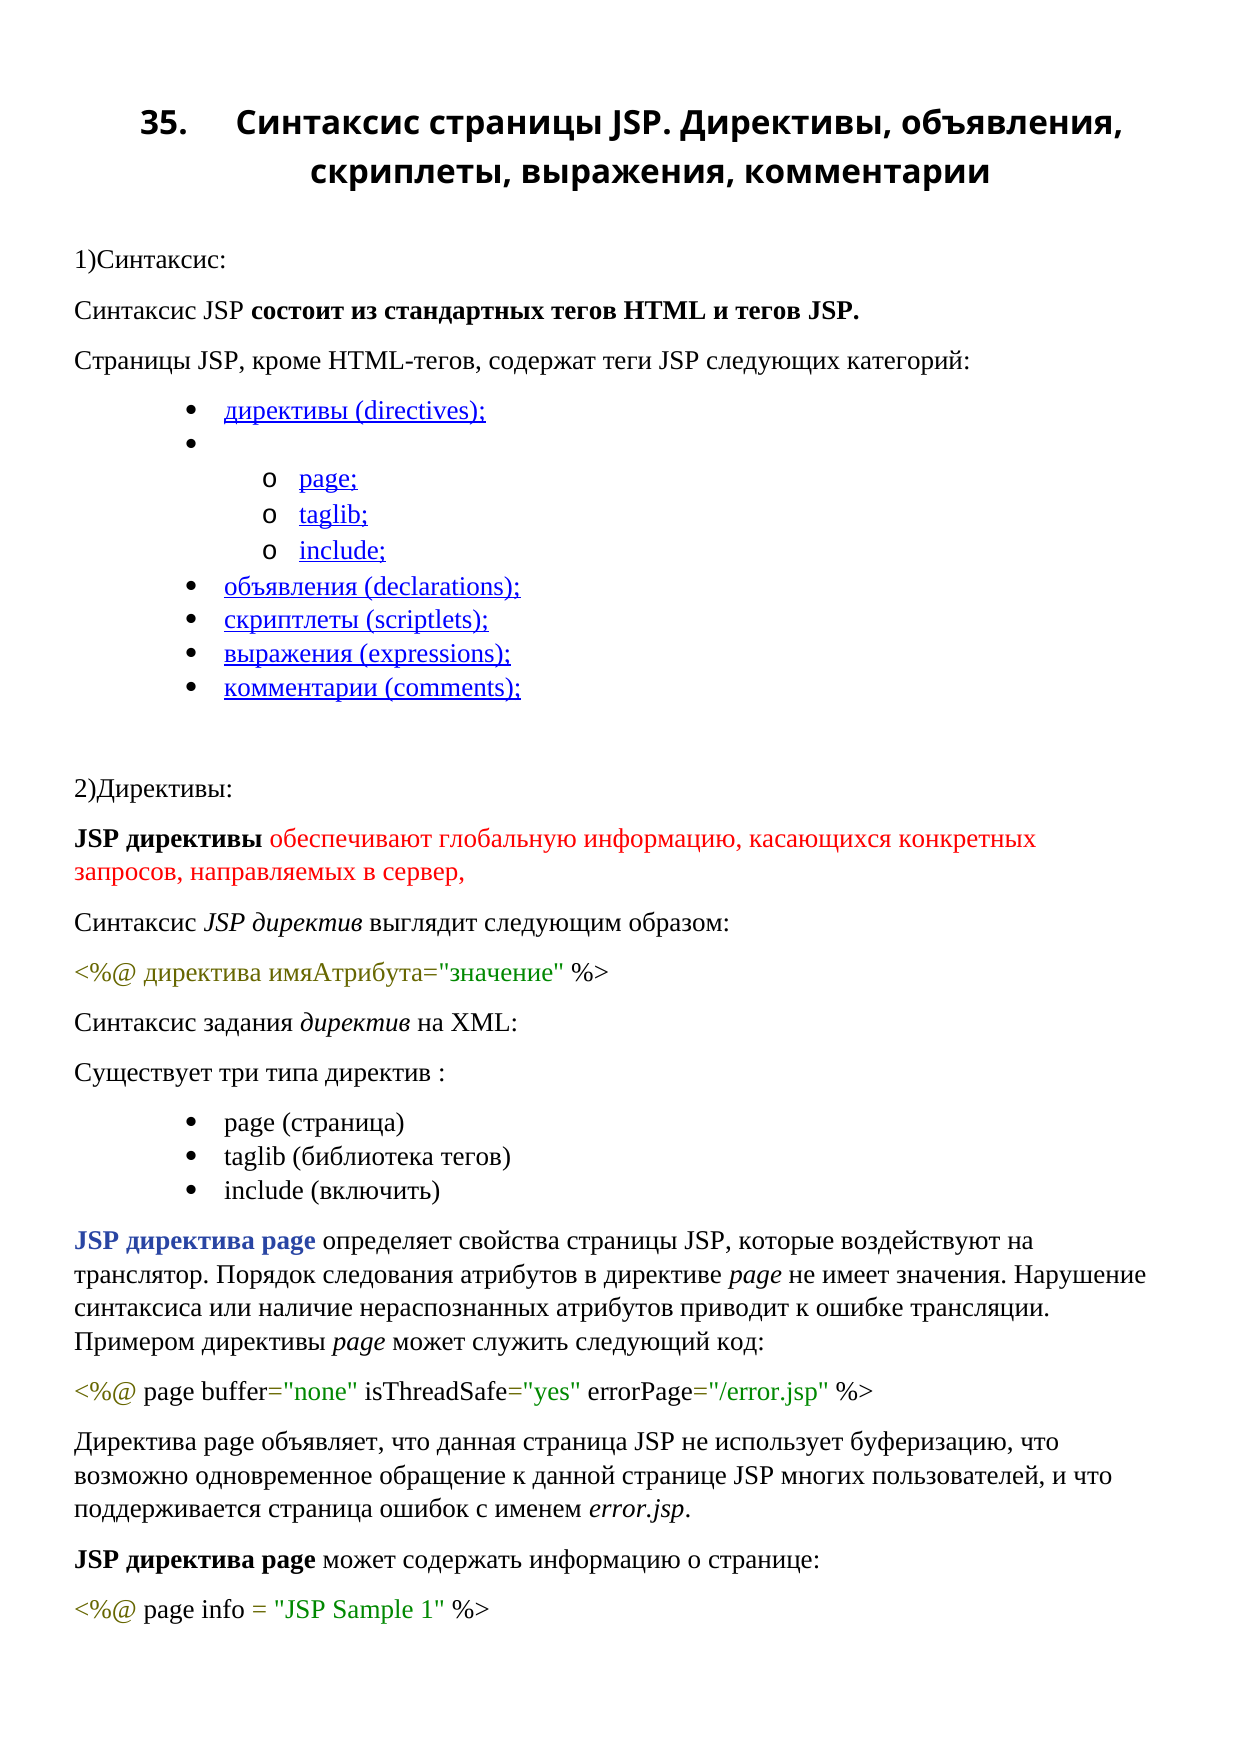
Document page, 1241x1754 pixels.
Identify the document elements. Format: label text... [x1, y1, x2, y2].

text 1)Синтаксис: [74, 244, 1152, 275]
subtitle Синтаксис страницы JSP. Директивы, объявления, скриплеты, выражения, комментарии [111, 99, 1152, 193]
text 2)Директивы: [74, 772, 1152, 803]
text Страницы JSP, кроме HTML-тегов, содержат теги JSP следующих категорий: [74, 344, 1152, 375]
list page; [261, 462, 1152, 495]
list директивы (directives); [186, 394, 1152, 426]
text Директива page объявляет, что данная страница JSP не использует буферизацию, что возможно одновременное обращение к данной странице JSP многих пользователей, и что поддерживается страница ошибок с именем error.jsp. [74, 1425, 1152, 1524]
text JSP директива page определяет свойства страницы JSP, которые воздействуют на транслятор. Порядок следования атрибутов в директиве page не имеет значения. Нарушение синтаксиса или наличие нераспознанных атрибутов приводит к ошибке трансляции. Примером директивы page может служить следующий код: [74, 1224, 1152, 1356]
text Синтаксис задания директив на XML: [74, 1006, 1152, 1037]
list taglib (библиотека тегов) [186, 1140, 1152, 1171]
text <%@ директива имяАтрибута="значение" %> [74, 956, 1152, 987]
text JSP директива page может содержать информацию о странице: [74, 1543, 1152, 1574]
text <%@ page info = "JSP Sample 1" %> [74, 1593, 1152, 1624]
list объявления (declarations); [186, 570, 1152, 601]
list taglib; [261, 498, 1152, 531]
text JSP директивы обеспечивают глобальную информацию, касающихся конкретных запросов, направляемых в сервер, [74, 822, 1152, 887]
list комментарии (comments); [186, 671, 1152, 702]
text Синтаксис JSP состоит из стандартных тегов HTML и тегов JSP. [74, 294, 1152, 325]
text Синтаксис JSP директив выглядит следующим образом: [74, 906, 1152, 937]
list page (страница) [186, 1106, 1152, 1138]
list скриптлеты (scriptlets); [186, 603, 1152, 635]
text Существует три типа директив : [74, 1056, 1152, 1087]
list include (включить) [186, 1174, 1152, 1205]
list выражения (expressions); [186, 637, 1152, 668]
list include; [261, 534, 1152, 567]
text <%@ page buffer="none" isThreadSafe="yes" errorPage="/error.jsp" %> [74, 1375, 1152, 1406]
